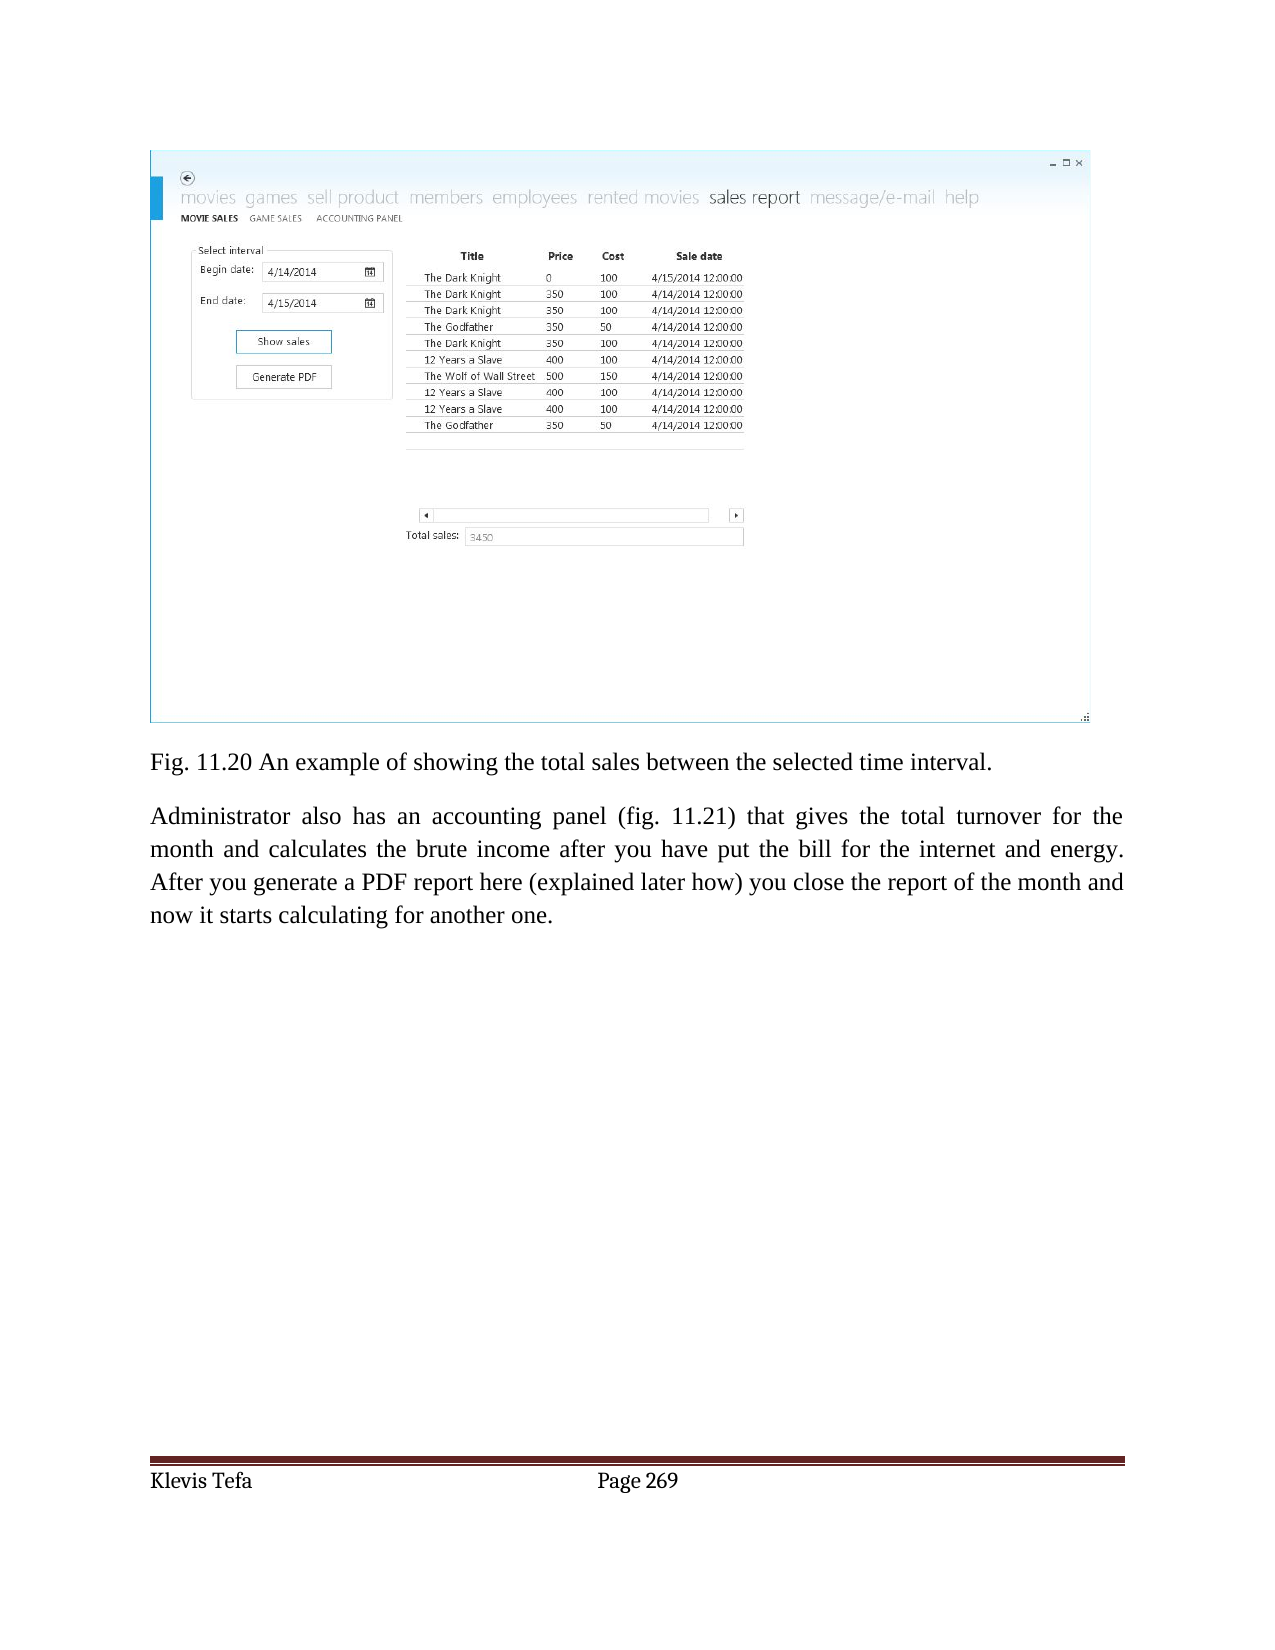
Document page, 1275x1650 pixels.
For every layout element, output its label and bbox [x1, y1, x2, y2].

picture [150, 150, 1091, 723]
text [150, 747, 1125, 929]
